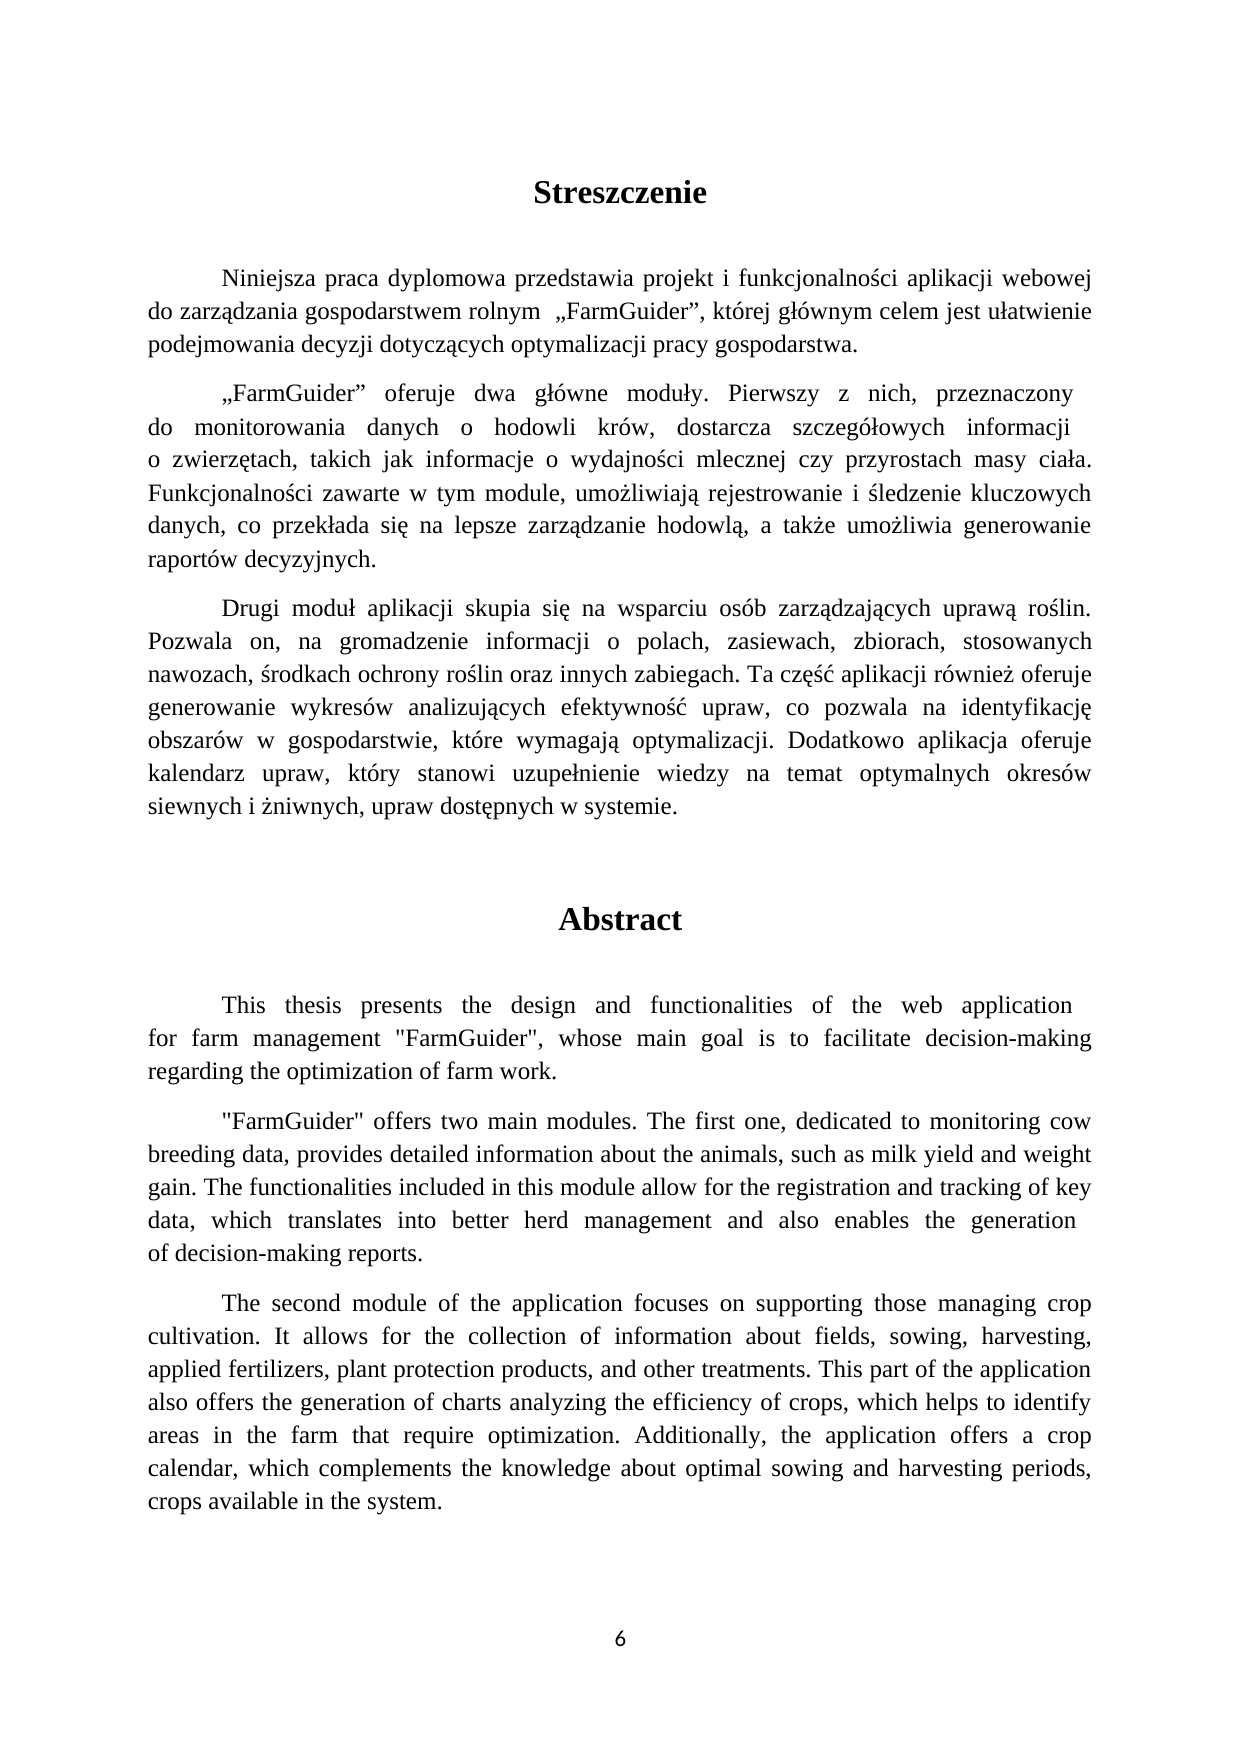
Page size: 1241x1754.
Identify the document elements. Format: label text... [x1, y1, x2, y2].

text This thesis presents the design and functionalities of the web application for farm management "FarmGuider", whose main goal is to facilitate decision-making regarding the optimization of farm work. [148, 990, 1093, 1085]
text „FarmGuider” oferuje dwa główne moduły. Pierwszy z nich, przeznaczony do monitorowania danych o hodowli krów, dostarcza szczegółowych informacji o zwierzętach, takich jak informacje o wydajności mlecznej czy przyrostach masy ciała. Funkcjonalności zawarte w tym module, umożliwiają rejestrowanie i śledzenie kluczowych danych, co przekłada się na lepsze zarządzanie hodowlą, a także umożliwia generowanie raportów decyzyjnych. [148, 378, 1093, 572]
text "FarmGuider" offers two main modules. The first one, dedicated to monitoring cow breeding data, provides detailed information about the animals, such as milk yield and weight gain. The functionalities included in this module allow for the registration and tracking of key data, which translates into better herd management and also enables the generation of decision-making reports. [148, 1106, 1093, 1267]
subtitle Abstract [148, 899, 1093, 937]
subtitle Streszczenie [148, 173, 1093, 211]
text The second module of the application focuses on supporting those managing crop cultivation. It allows for the collection of information about fields, sowing, harvesting, applied fertilizers, plant protection products, and other treatments. This part of the application also offers the generation of charts analyzing the efficiency of crops, which helps to identify areas in the farm that require optimization. Additionally, the application offers a crop calendar, which complements the knowledge about optimal sowing and harvesting periods, crops available in the system. [148, 1288, 1093, 1514]
text Niniejsza praca dyplomowa przedstawia projekt i funkcjonalności aplikacji webowej do zarządzania gospodarstwem rolnym „FarmGuider”, której głównym celem jest ułatwienie podejmowania decyzji dotyczących optymalizacji pracy gospodarstwa. [148, 263, 1093, 358]
text Drugi moduł aplikacji skupia się na wsparciu osób zarządzających uprawą roślin. Pozwala on, na gromadzenie informacji o polach, zasiewach, zbiorach, stosowanych nawozach, środkach ochrony roślin oraz innych zabiegach. Ta część aplikacji również oferuje generowanie wykresów analizujących efektywność upraw, co pozwala na identyfikację obszarów w gospodarstwie, które wymagają optymalizacji. Dodatkowo aplikacja oferuje kalendarz upraw, który stanowi uzupełnienie wiedzy na temat optymalnych okresów siewnych i żniwnych, upraw dostępnych w systemie. [148, 593, 1093, 820]
